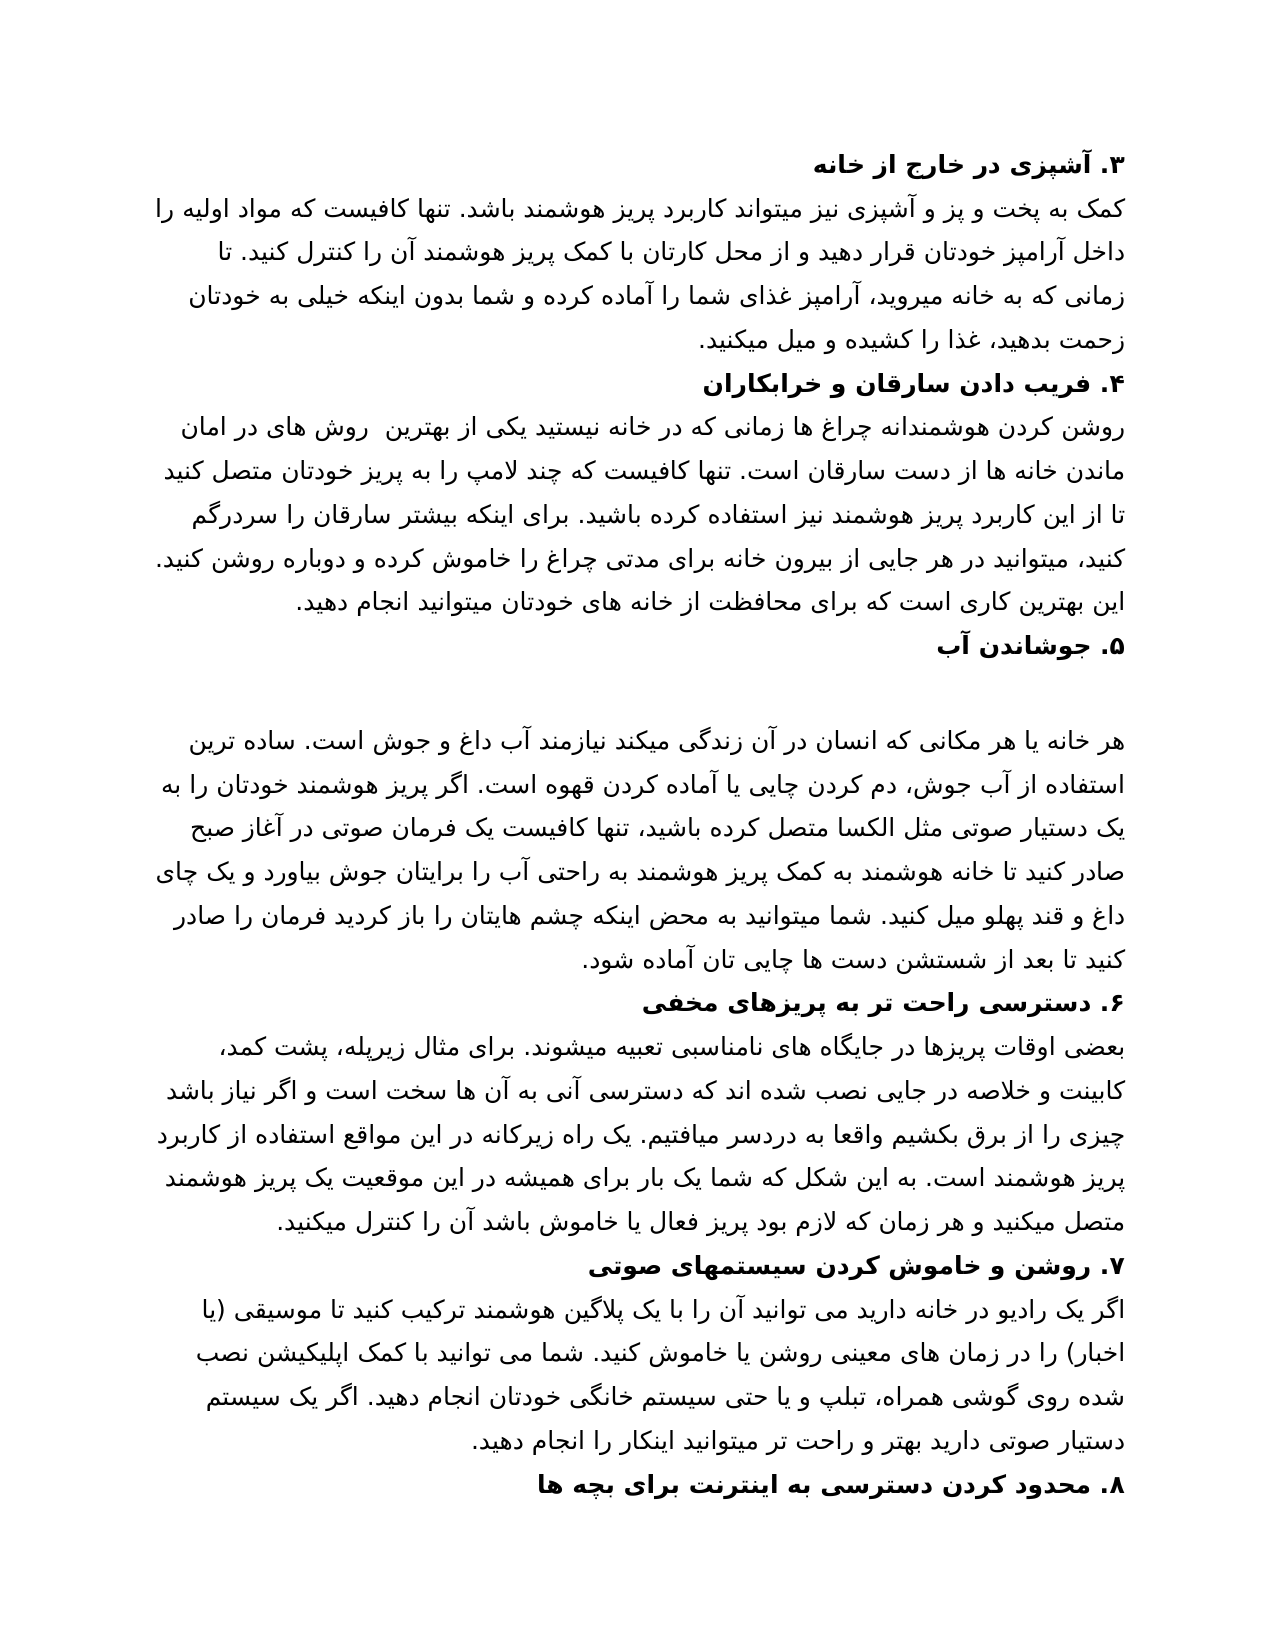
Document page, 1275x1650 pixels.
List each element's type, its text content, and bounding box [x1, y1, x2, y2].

text کمک به پخت و پز و آشپزی نیز میتواند کاربرد پریز هوشمند باشد. تنها کافیست که مواد اولیه را داخل آرامپز خودتان قرار دهید و از محل کارتان با کمک پریز هوشمند آن را کنترل کنید. تا زمانی که به خانه میروید، آرامپز غذای شما را آماده کرده و شما بدون اینکه خیلی به خودتان زحمت بدهید، غذا را کشیده و میل میکنید. [150, 194, 1125, 354]
text ۶. دسترسی راحت تر به پریزهای مخفی [150, 988, 1125, 1018]
text ۳. آشپزی در خارج از خانه [150, 150, 1125, 179]
text ۷. روشن و خاموش کردن سیستمهای صوتی [150, 1251, 1125, 1280]
text اگر یک رادیو در خانه دارید می توانید آن را با یک پلاگین هوشمند ترکیب کنید تا موسیقی (یا اخبار) را در زمان های معینی روشن یا خاموش کنید. شما می توانید با کمک اپلیکیشن نصب شده روی گوشی همراه، تبلپ و یا حتی سیستم خانگی خودتان انجام دهید. اگر یک سیستم دستیار صوتی دارید بهتر و راحت تر میتوانید اینکار را انجام دهید. [150, 1295, 1125, 1455]
text هر خانه یا هر مکانی که انسان در آن زندگی میکند نیازمند آب داغ و جوش است. ساده ترین استفاده از آب جوش، دم کردن چایی یا آماده کردن قهوه است. اگر پریز هوشمند خودتان را به یک دستیار صوتی مثل الکسا متصل کرده باشید، تنها کافیست یک فرمان صوتی در آغاز صبح صادر کنید تا خانه هوشمند به کمک پریز هوشمند به راحتی آب را برایتان جوش بیاورد و یک چای داغ و قند پهلو میل کنید. شما میتوانید به محض اینکه چشم هایتان را باز کردید فرمان را صادر کنید تا بعد از شستشن دست ها چایی تان آماده شود. [150, 726, 1125, 974]
text روشن کردن هوشمندانه چراغ ها زمانی که در خانه نیستید یکی از بهترین روش های در امان ماندن خانه ها از دست سارقان است. تنها کافیست که چند لامپ را به پریز خودتان متصل کنید تا از این کاربرد پریز هوشمند نیز استفاده کرده باشید. برای اینکه بیشتر سارقان را سردرگم کنید، میتوانید در هر جایی از بیرون خانه برای مدتی چراغ را خاموش کرده و دوباره روشن کنید. این بهترین کاری است که برای محافظت از خانه های خودتان میتوانید انجام دهید. [150, 412, 1125, 617]
text ۵. جوشاندن آب [150, 631, 1125, 660]
text ۴. فریب دادن سارقان و خرابکاران [150, 369, 1125, 398]
text بعضی اوقات پریزها در جایگاه های نامناسبی تعبیه میشوند. برای مثال زیرپله، پشت کمد، کابینت و خلاصه در جایی نصب شده اند که دسترسی آنی به آن ها سخت است و اگر نیاز باشد چیزی را از برق بکشیم واقعا به دردسر میافتیم. یک راه زیرکانه در این مواقع استفاده از کاربرد پریز هوشمند است. به این شکل که شما یک بار برای همیشه در این موقعیت یک پریز هوشمند متصل میکنید و هر زمان که لازم بود پریز فعال یا خاموش باشد آن را کنترل میکنید. [150, 1032, 1125, 1236]
text ۸. محدود کردن دسترسی به اینترنت برای بچه ها [150, 1470, 1125, 1499]
